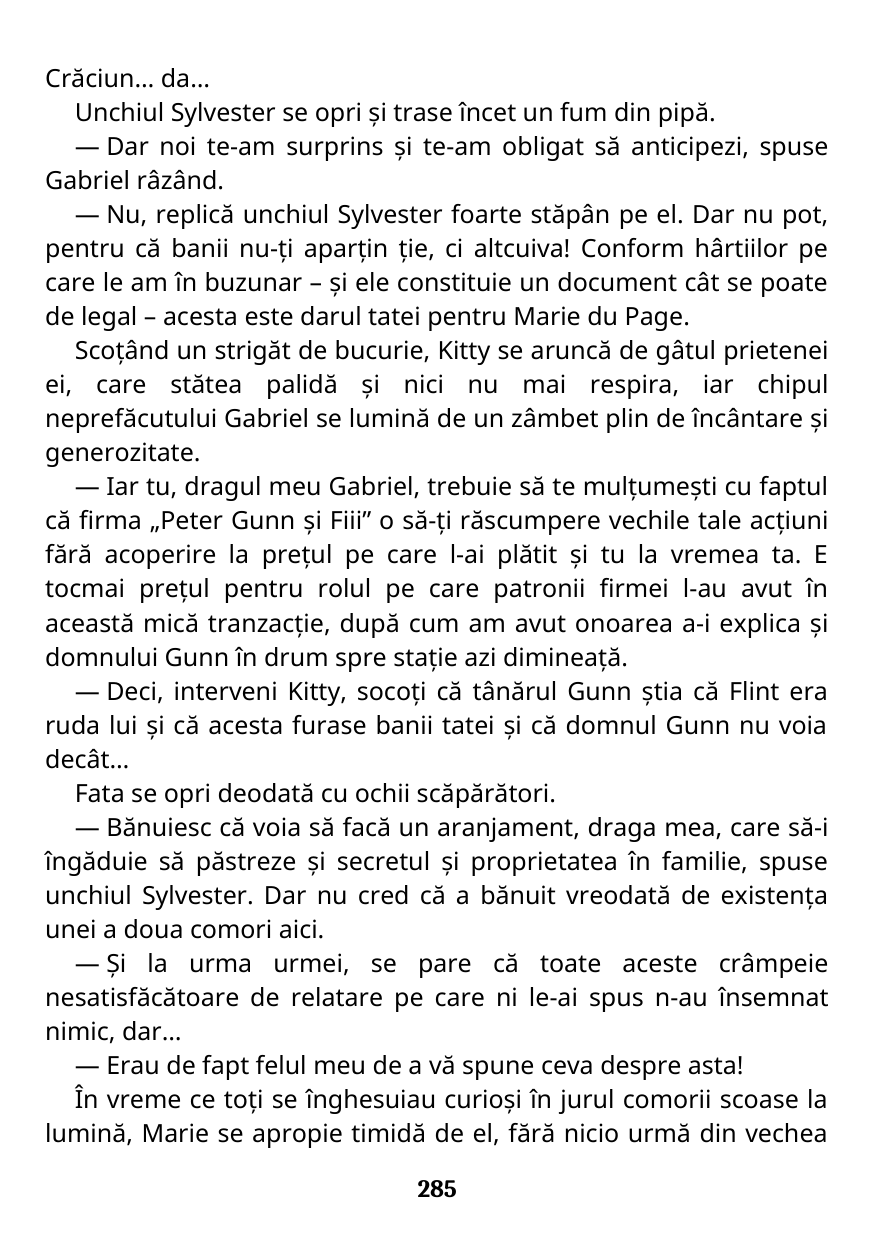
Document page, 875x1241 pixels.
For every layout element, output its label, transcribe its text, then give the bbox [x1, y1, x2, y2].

text Scoţând un strigăt de bucurie, Kitty se aruncă de gâtul prietenei ei, care stătea palidă şi nici nu mai respira, iar chipul neprefăcutului Gabriel se lumină de un zâmbet plin de încântare şi generozitate. [45, 333, 829, 469]
text Unchiul Sylvester se opri şi trase încet un fum din pipă. [45, 94, 829, 128]
text — Şi la urma urmei, se pare că toate aceste crâmpeie nesatisfăcătoare de relatare pe care ni le-ai spus n-au însemnat nimic, dar… [45, 946, 829, 1048]
text — Bănuiesc că voia să facă un aranjament, draga mea, care să-i îngăduie să păstreze şi secretul şi proprietatea în familie, spuse unchiul Sylvester. Dar nu cred că a bănuit vreodată de existenţa unei a doua comori aici. [45, 809, 829, 946]
text — Erau de fapt felul meu de a vă spune ceva despre asta! [45, 1048, 829, 1082]
text — Iar tu, dragul meu Gabriel, trebuie să te mulţumeşti cu faptul că firma „Peter Gunn şi Fiii” o să-ţi răscumpere vechile tale acţiuni fără acoperire la preţul pe care l-ai plătit şi tu la vremea ta. E tocmai preţul pentru rolul pe care patronii firmei l-au avut în această mică tranzacţie, după cum am avut onoarea a-i explica şi domnului Gunn în drum spre staţie azi dimineaţă. [45, 469, 829, 673]
text — Deci, interveni Kitty, socoţi că tânărul Gunn ştia că Flint era ruda lui şi că acesta furase banii tatei şi că domnul Gunn nu voia decât… [45, 673, 829, 776]
text — Dar noi te-am surprins şi te-am obligat să anticipezi, spuse Gabriel râzând. [45, 128, 829, 196]
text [45, 1082, 829, 1150]
text Fata se opri deodată cu ochii scăpărători. [45, 776, 829, 809]
text — Nu, replică unchiul Sylvester foarte stăpân pe el. Dar nu pot, pentru că banii nu-ţi aparţin ţie, ci altcuiva! Conform hârtiilor pe care le am în buzunar – şi ele constituie un document cât se poate de legal – acesta este darul tatei pentru Marie du Page. [45, 196, 829, 333]
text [45, 60, 829, 94]
